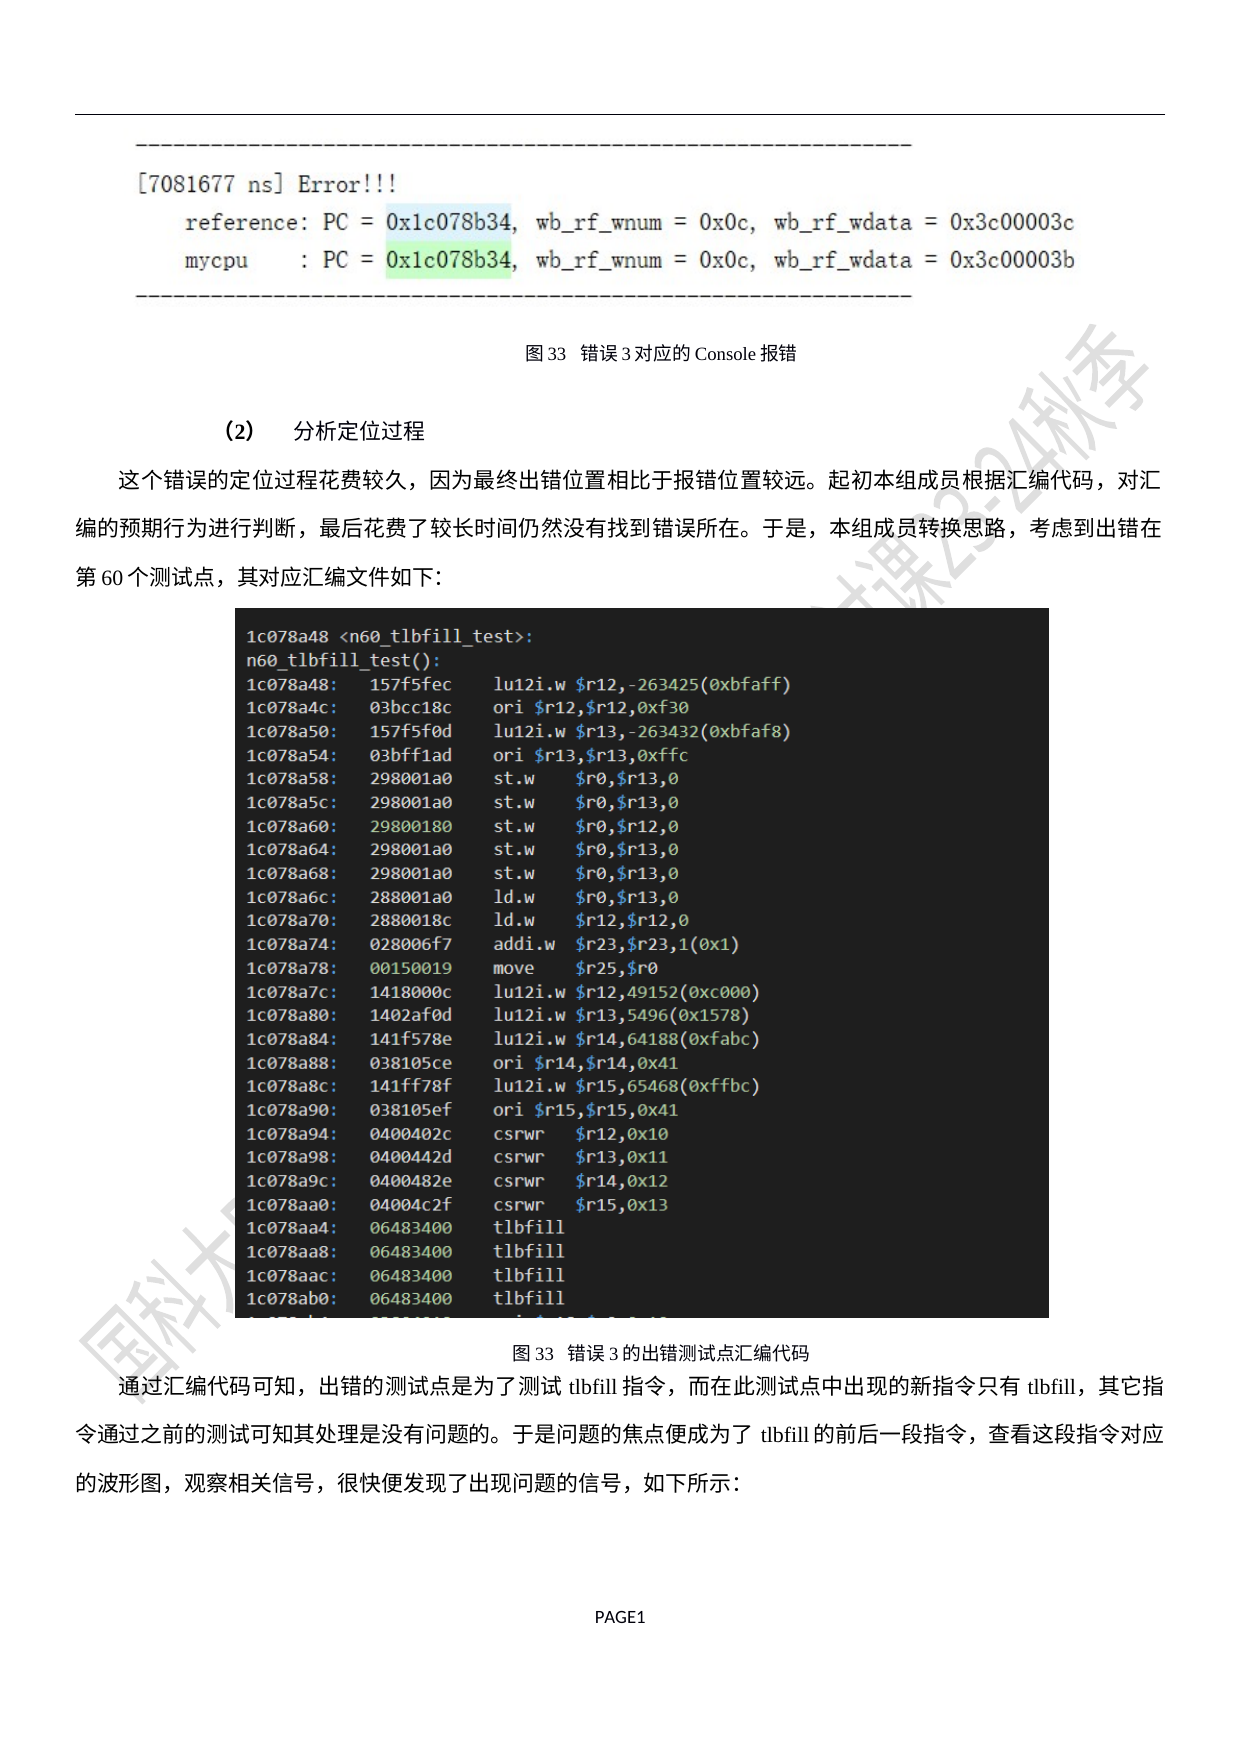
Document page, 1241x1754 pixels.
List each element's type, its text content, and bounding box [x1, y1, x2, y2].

text 通过汇编代码可知，出错的测试点是为了测试tlbfill指令，而在此测试点中出现的新指令只有tlbfill，其它指令通过之前的测试可知其处理是没有问题的。于是问题的焦点便成为了tlbfill的前后一段指令，查看这段指令对应的波形图，观察相关信号，很快便发现了出现问题的信号，如下所示： [75, 1368, 1165, 1498]
picture [123, 128, 1138, 307]
text 这个错误的定位过程花费较久，因为最终出错位置相比于报错位置较远。起初本组成员根据汇编代码，对汇编的预期行为进行判断，最后花费了较长时间仍然没有找到错误所在。于是，本组成员转换思路，考虑到出错在第60个测试点，其对应汇编文件如下： [75, 462, 1165, 592]
text 图33 错误3的出错测试点汇编代码 [157, 1336, 1165, 1368]
picture [235, 608, 1049, 1318]
text 图33 错误3对应的Console报错 [157, 336, 1165, 369]
list 分析定位过程 [212, 414, 1165, 446]
